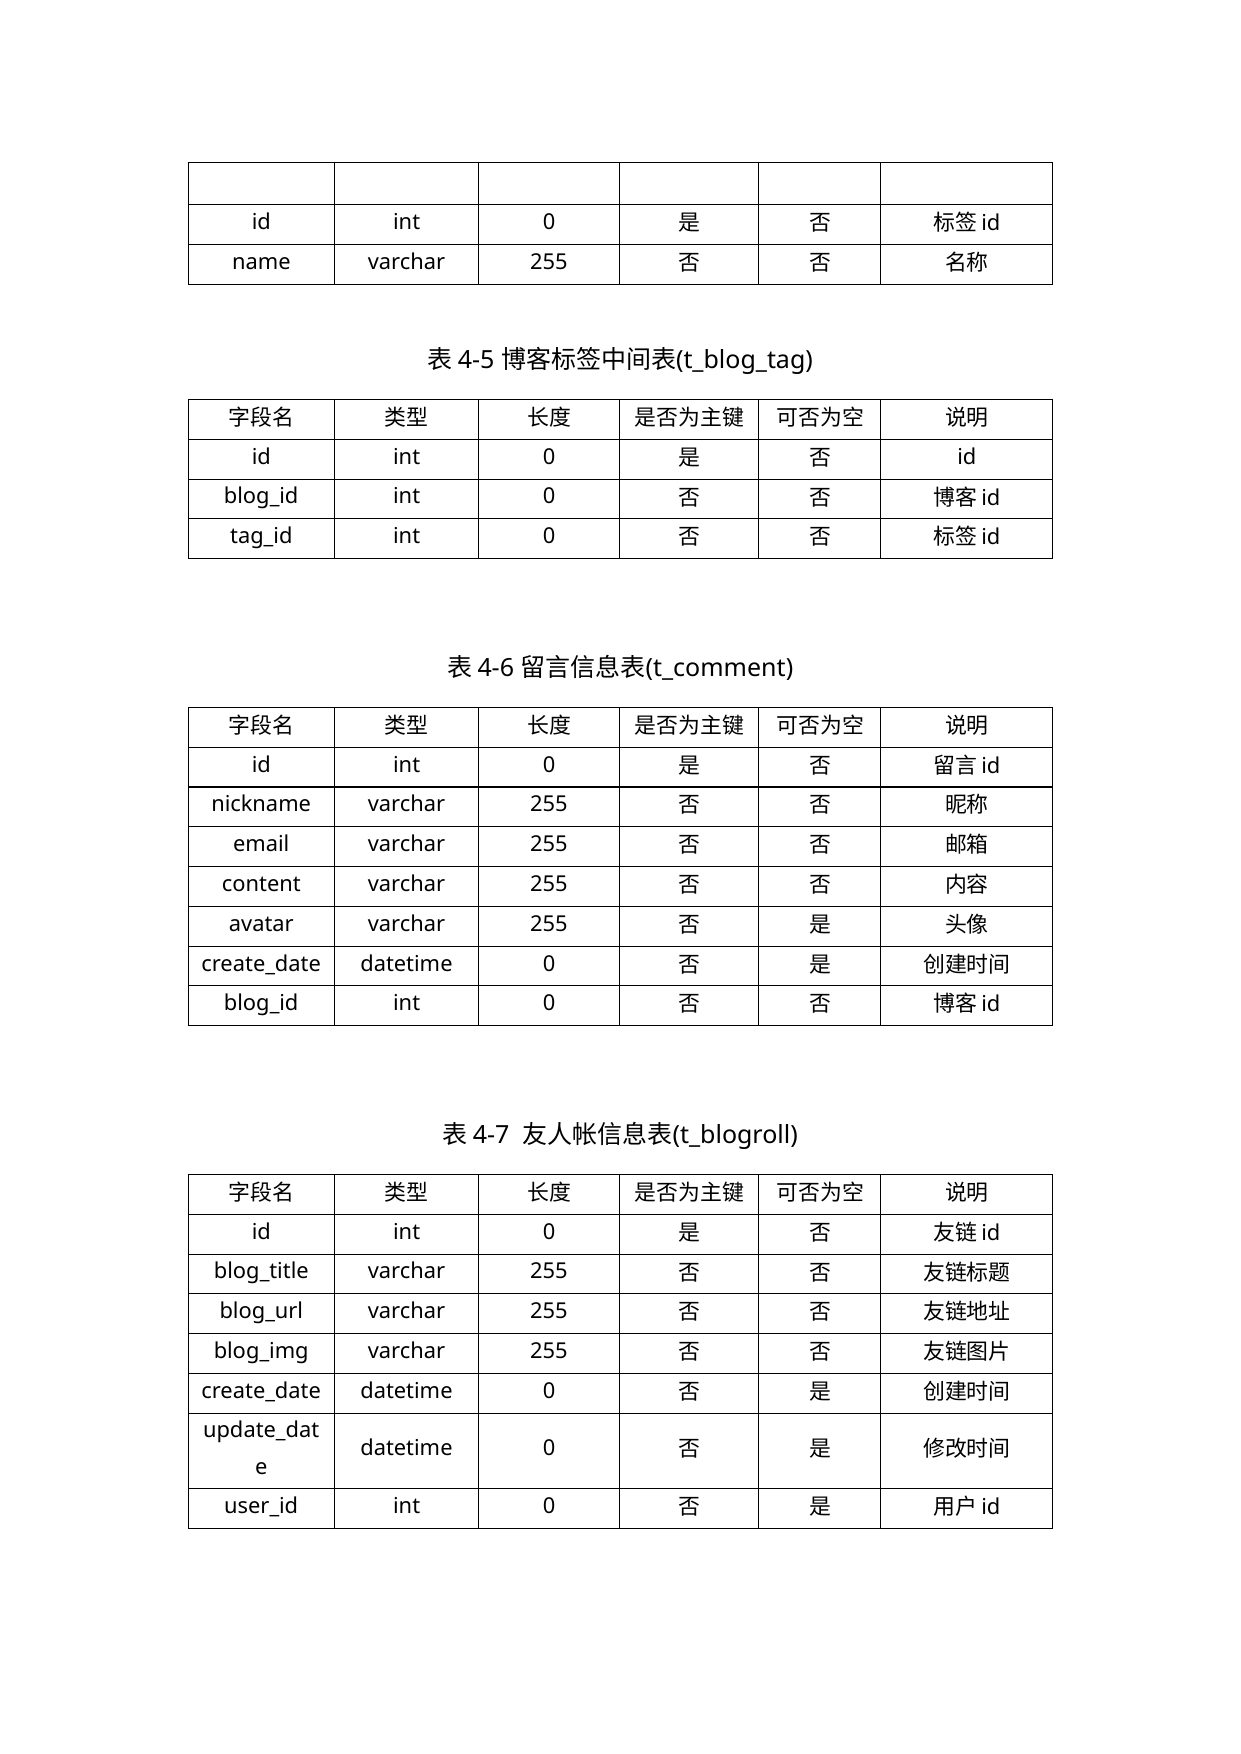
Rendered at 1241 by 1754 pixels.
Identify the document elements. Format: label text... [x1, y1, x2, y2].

table_cell 否 [759, 986, 880, 1025]
table_cell 创建时间 [881, 947, 1052, 985]
table_header 类型 [335, 708, 478, 747]
table_header 长度 [479, 1175, 619, 1214]
table_cell 是 [759, 907, 880, 946]
table_cell int [335, 1489, 478, 1528]
table_cell 名称 [881, 245, 1052, 284]
table_cell 否 [759, 1294, 880, 1333]
table_cell 头像 [881, 907, 1052, 946]
table_cell create_date [189, 947, 334, 985]
table_cell id [189, 748, 334, 786]
table_cell 否 [759, 827, 880, 866]
table_cell 0 [479, 205, 619, 244]
table_cell 否 [620, 1489, 758, 1528]
text 表4-6 留言信息表(t_comment) [148, 633, 1092, 698]
table_cell blog_id [189, 986, 334, 1025]
table_cell id [881, 440, 1052, 478]
table_header 类型 [335, 1175, 478, 1214]
table_cell 否 [759, 440, 880, 478]
table_cell 是 [620, 748, 758, 786]
table_cell blog_url [189, 1294, 334, 1333]
table_cell 否 [620, 480, 758, 518]
table_cell int [335, 1215, 478, 1253]
table_cell blog_title [189, 1255, 334, 1293]
table_cell id [189, 440, 334, 478]
table_cell id [189, 205, 334, 244]
table_cell 否 [620, 245, 758, 284]
table_cell content [189, 867, 334, 906]
table_cell datetime [335, 947, 478, 985]
table_cell tag_id [189, 519, 334, 558]
table_cell 是 [759, 1489, 880, 1528]
table_header 可否为空 [759, 708, 880, 747]
table_cell name [189, 245, 334, 284]
table_cell 255 [479, 827, 619, 866]
table_header 是否为主键 [620, 163, 758, 204]
table_cell 昵称 [881, 788, 1052, 826]
table_cell 否 [759, 867, 880, 906]
table_header 长度 [479, 163, 619, 204]
table_cell 是 [759, 1374, 880, 1413]
table_cell 否 [759, 1215, 880, 1253]
table_cell 是 [620, 1215, 758, 1253]
table_cell user_id [189, 1489, 334, 1528]
text 表4-5 博客标签中间表(t_blog_tag) [148, 325, 1092, 390]
table_cell 博客id [881, 480, 1052, 518]
table_cell 255 [479, 867, 619, 906]
table_cell int [335, 205, 478, 244]
table_cell 否 [759, 748, 880, 786]
table_cell 255 [479, 1294, 619, 1333]
table_cell varchar [335, 788, 478, 826]
table_header 类型 [335, 163, 478, 204]
table_cell int [335, 748, 478, 786]
table_cell varchar [335, 867, 478, 906]
table_cell avatar [189, 907, 334, 946]
table_cell 否 [759, 788, 880, 826]
table_header 字段名 [189, 163, 334, 204]
table_cell 否 [759, 1255, 880, 1293]
table_header 长度 [479, 708, 619, 747]
table_cell 0 [479, 1489, 619, 1528]
table_cell 标签id [881, 519, 1052, 558]
table_cell 否 [759, 1334, 880, 1373]
table_cell varchar [335, 1255, 478, 1293]
table_cell int [335, 440, 478, 478]
table_header 说明 [881, 163, 1052, 204]
table_cell email [189, 827, 334, 866]
table_header 说明 [881, 708, 1052, 747]
table_header 类型 [335, 400, 478, 439]
table_cell 博客id [881, 986, 1052, 1025]
table_cell 友链地址 [881, 1294, 1052, 1333]
table_cell 内容 [881, 867, 1052, 906]
table_cell 否 [759, 245, 880, 284]
table_cell 0 [479, 1374, 619, 1413]
table_header 是否为主键 [620, 708, 758, 747]
table_header 字段名 [189, 400, 334, 439]
table_cell update_date [189, 1414, 334, 1488]
table_cell 修改时间 [881, 1414, 1052, 1488]
table_cell blog_img [189, 1334, 334, 1373]
table_cell 否 [620, 947, 758, 985]
table_cell blog_id [189, 480, 334, 518]
table_cell 是 [759, 947, 880, 985]
table_cell 否 [620, 907, 758, 946]
table_cell 否 [620, 1255, 758, 1293]
table_cell 否 [620, 827, 758, 866]
table_header 字段名 [189, 708, 334, 747]
table_cell 255 [479, 1334, 619, 1373]
table_cell 0 [479, 440, 619, 478]
table_cell 否 [620, 519, 758, 558]
table_header 可否为空 [759, 163, 880, 204]
table_cell 255 [479, 907, 619, 946]
table_cell 用户id [881, 1489, 1052, 1528]
table_cell 否 [620, 1294, 758, 1333]
table_cell int [335, 986, 478, 1025]
table_cell 0 [479, 1215, 619, 1253]
table_header 是否为主键 [620, 1175, 758, 1214]
table_header 长度 [479, 400, 619, 439]
table_cell 否 [620, 788, 758, 826]
table_cell varchar [335, 1334, 478, 1373]
table_cell int [335, 480, 478, 518]
table_cell 标签id [881, 205, 1052, 244]
table_cell 否 [620, 1414, 758, 1488]
table_cell 创建时间 [881, 1374, 1052, 1413]
table_cell 否 [759, 205, 880, 244]
table_cell 0 [479, 986, 619, 1025]
table_cell 0 [479, 748, 619, 786]
table_cell 否 [620, 986, 758, 1025]
table_cell 255 [479, 1255, 619, 1293]
table_cell 255 [479, 245, 619, 284]
table_cell 留言id [881, 748, 1052, 786]
table_cell 否 [620, 1374, 758, 1413]
table_header 可否为空 [759, 400, 880, 439]
table_cell 否 [620, 867, 758, 906]
table_cell 邮箱 [881, 827, 1052, 866]
table_cell 0 [479, 947, 619, 985]
table_cell 是 [620, 205, 758, 244]
table_cell 0 [479, 519, 619, 558]
table_cell 0 [479, 480, 619, 518]
table_cell varchar [335, 1294, 478, 1333]
table_header 说明 [881, 400, 1052, 439]
table_cell 255 [479, 788, 619, 826]
table_header 是否为主键 [620, 400, 758, 439]
table_cell varchar [335, 245, 478, 284]
table_header 说明 [881, 1175, 1052, 1214]
table_cell id [189, 1215, 334, 1253]
table_cell 否 [759, 480, 880, 518]
table_cell 友链标题 [881, 1255, 1052, 1293]
table_cell 是 [759, 1414, 880, 1488]
table_cell 否 [759, 519, 880, 558]
table_cell nickname [189, 788, 334, 826]
table_cell 0 [479, 1414, 619, 1488]
table_cell 友链图片 [881, 1334, 1052, 1373]
table_cell varchar [335, 827, 478, 866]
table_header 字段名 [189, 1175, 334, 1214]
table_cell datetime [335, 1414, 478, 1488]
table_cell 是 [620, 440, 758, 478]
table_cell create_date [189, 1374, 334, 1413]
table_cell int [335, 519, 478, 558]
table_cell datetime [335, 1374, 478, 1413]
table_cell 否 [620, 1334, 758, 1373]
table_header 可否为空 [759, 1175, 880, 1214]
text 表4-7 友人帐信息表(t_blogroll) [148, 1100, 1092, 1165]
table_cell varchar [335, 907, 478, 946]
table_cell 友链id [881, 1215, 1052, 1253]
